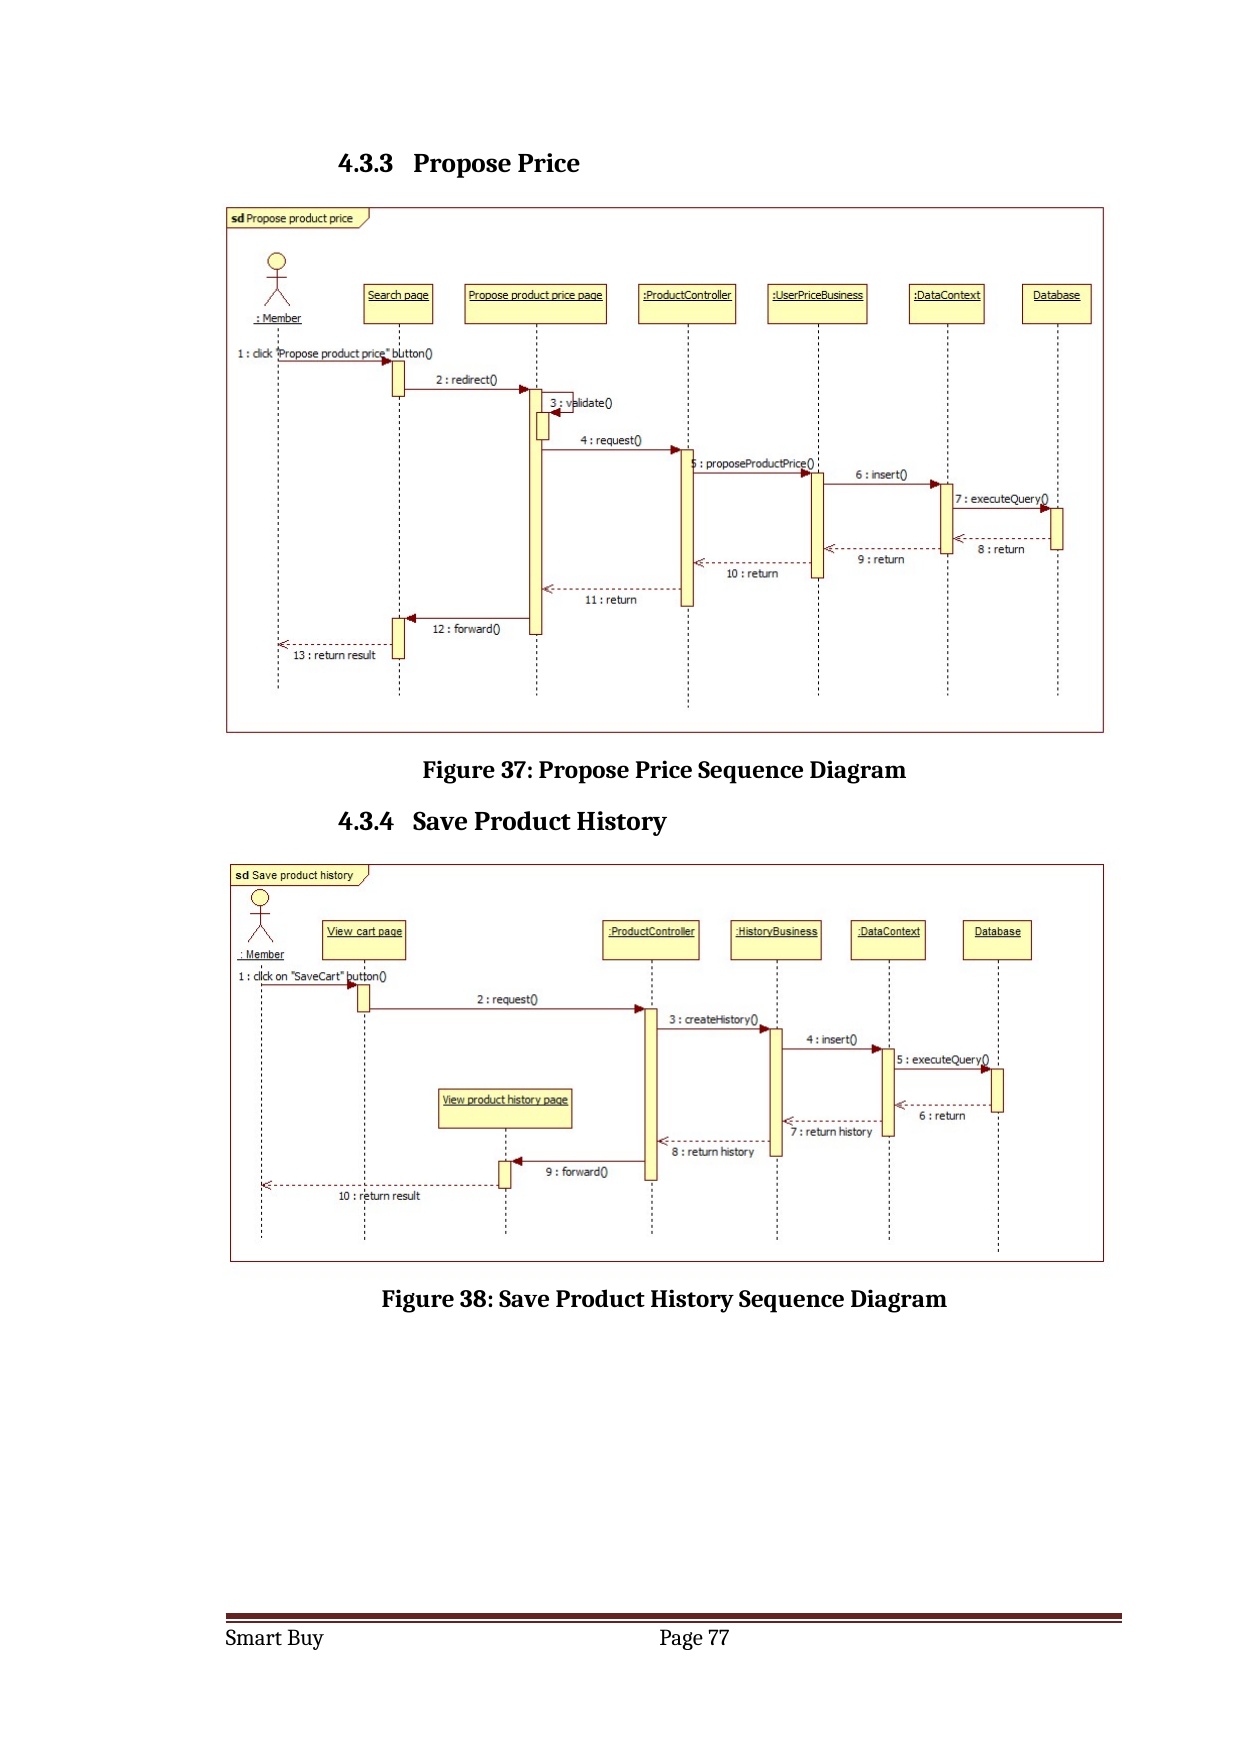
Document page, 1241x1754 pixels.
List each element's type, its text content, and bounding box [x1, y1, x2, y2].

picture [206, 845, 1123, 1281]
subtitle Propose Price [338, 148, 1122, 179]
picture [206, 187, 1123, 752]
subtitle Save Product History [338, 806, 1122, 837]
